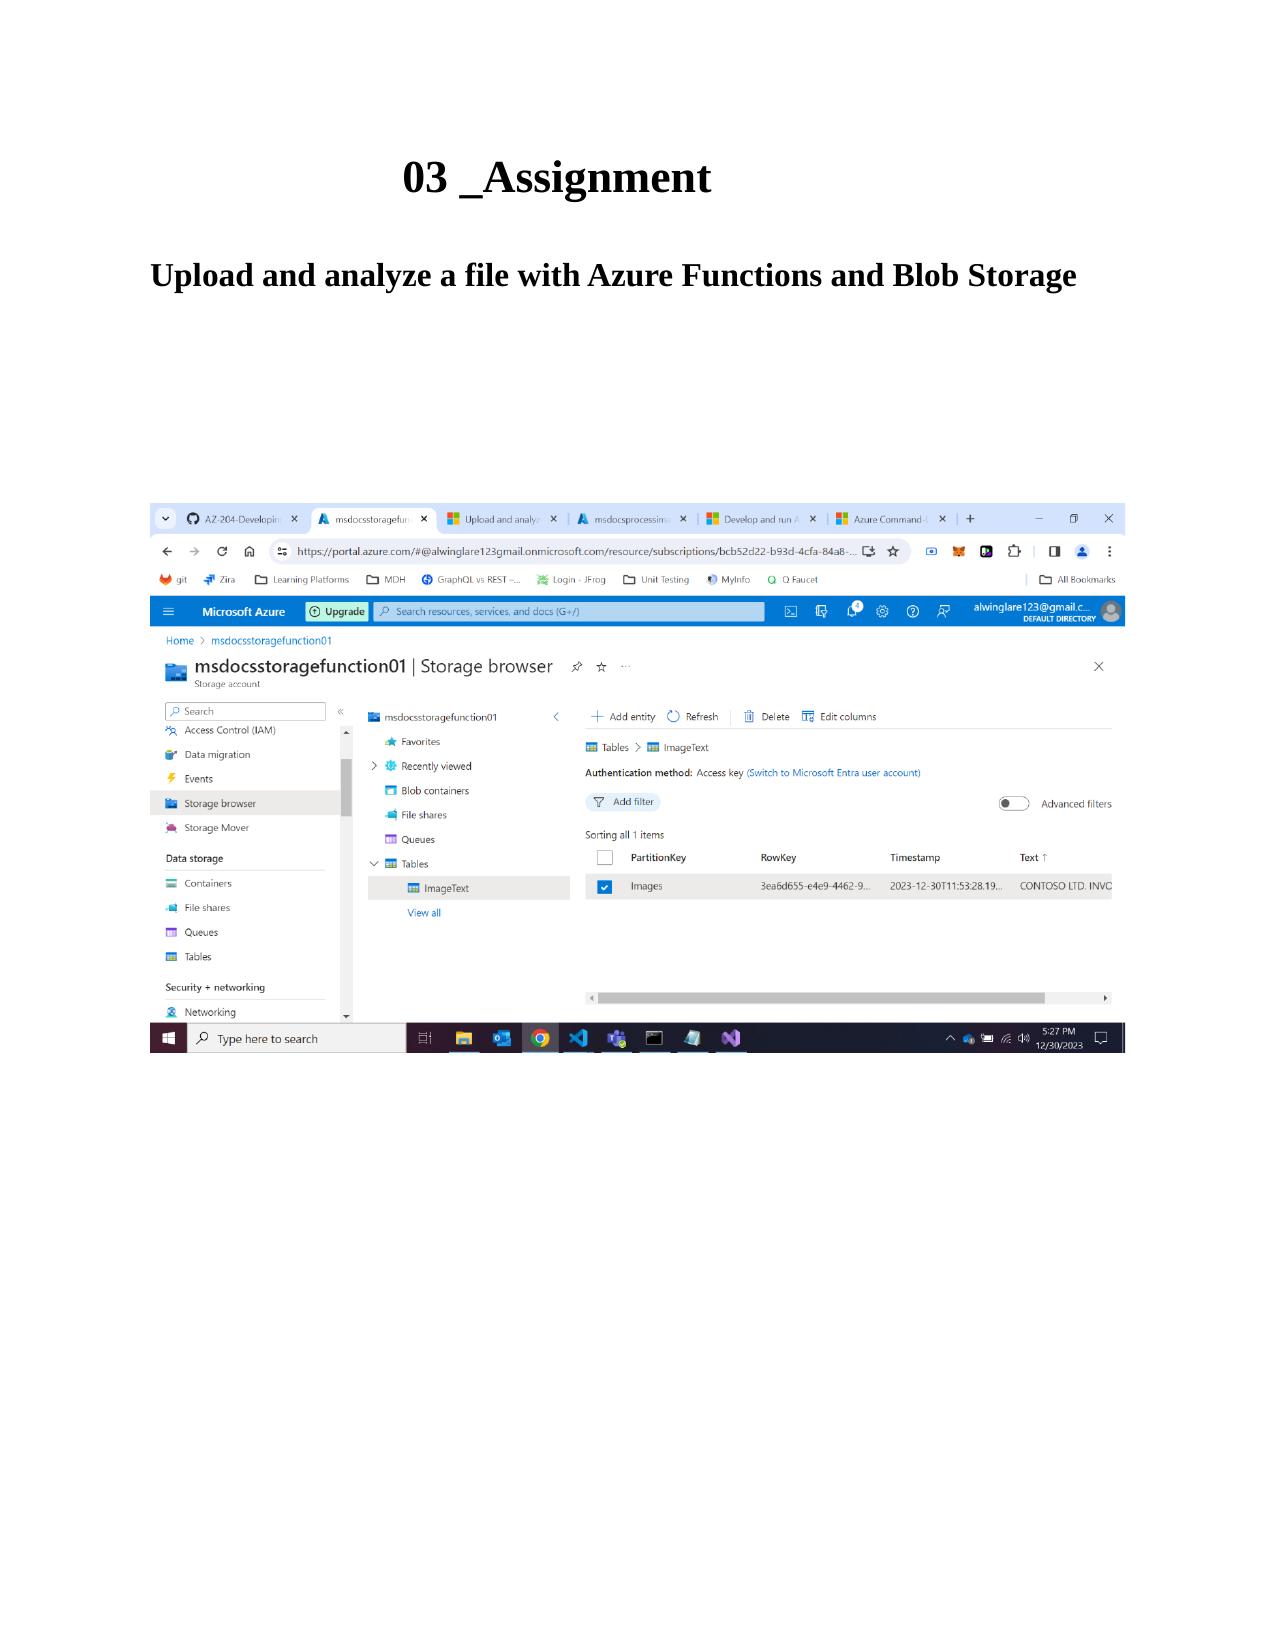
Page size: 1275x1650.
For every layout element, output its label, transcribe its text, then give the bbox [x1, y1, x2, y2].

picture [150, 503, 1125, 1053]
subtitle 03 _Assignment Upload and analyze a file with Azure Functions and Blob Storage [150, 150, 1125, 466]
